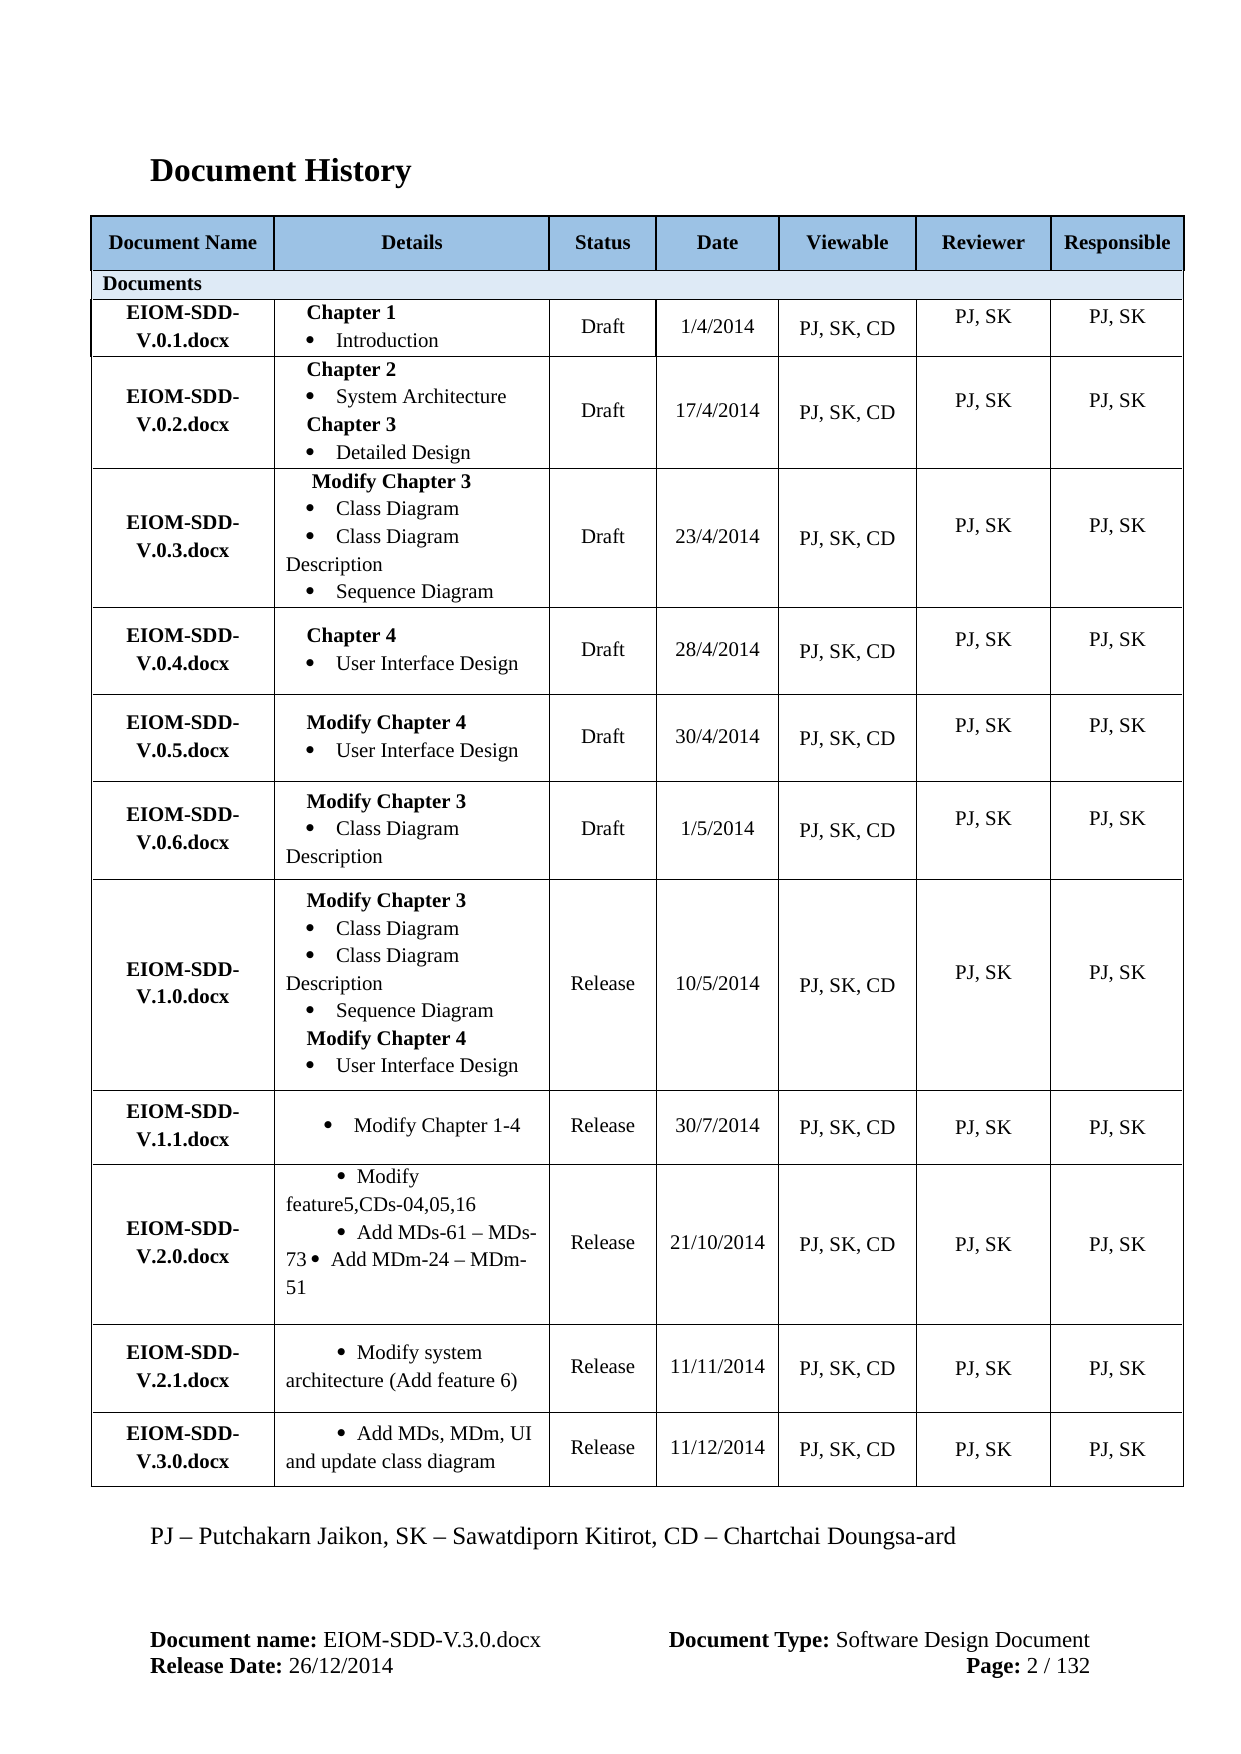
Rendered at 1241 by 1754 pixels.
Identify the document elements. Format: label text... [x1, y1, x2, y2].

table_cell  Modify system architecture (Add feature 6) [275, 1325, 549, 1412]
table_cell EIOM-SDD-V.0.4.docx [92, 608, 274, 694]
table_cell EIOM-SDD-V.1.1.docx [92, 1091, 274, 1163]
table_cell PJ, SK, CD [779, 782, 916, 879]
table_cell EIOM-SDD-V.0.5.docx [92, 695, 274, 781]
table_cell EIOM-SDD-V.0.6.docx [92, 782, 274, 879]
table_cell PJ, SK [917, 695, 1050, 781]
table_cell PJ, SK, CD [779, 1165, 916, 1324]
table_cell PJ, SK [917, 1325, 1050, 1412]
table_cell 1/4/2014 [657, 300, 778, 356]
table_cell Draft [550, 695, 656, 781]
table_cell  Modify Chapter 1-4 [275, 1091, 549, 1163]
table_cell 11/12/2014 [657, 1413, 778, 1486]
table_cell PJ, SK [917, 300, 1050, 356]
table_header Reviewer [917, 217, 1050, 270]
table_cell PJ, SK [1051, 468, 1183, 607]
table_cell Draft [550, 469, 656, 607]
table_cell PJ, SK, CD [779, 695, 916, 781]
table_header Status [550, 217, 655, 270]
table_cell 21/10/2014 [657, 1165, 778, 1324]
table_cell PJ, SK [917, 469, 1050, 607]
table_cell PJ, SK [1051, 1324, 1183, 1412]
table_cell 10/5/2014 [657, 880, 778, 1089]
table_cell Chapter 1  Introduction [275, 300, 549, 356]
table_cell PJ, SK [1051, 879, 1183, 1089]
table_cell PJ, SK [1051, 1412, 1183, 1486]
table_cell PJ, SK, CD [779, 469, 916, 607]
table_cell Release [550, 1165, 656, 1324]
table_header Document Name [92, 217, 273, 270]
table_cell 23/4/2014 [657, 469, 778, 607]
table_cell EIOM-SDD-V.1.0.docx [92, 880, 274, 1089]
table_header Date [657, 217, 778, 270]
table_cell PJ, SK [1051, 694, 1183, 781]
table_cell PJ, SK [917, 1165, 1050, 1324]
table_cell Draft [550, 608, 656, 694]
table_cell PJ, SK, CD [779, 1325, 916, 1412]
table_cell Release [550, 1413, 656, 1486]
table_cell 17/4/2014 [657, 357, 778, 468]
table_cell PJ, SK, CD [779, 880, 916, 1089]
text Document History [150, 150, 1090, 188]
table_cell 28/4/2014 [657, 608, 778, 694]
table_cell Draft [550, 782, 656, 879]
table_cell PJ, SK [917, 357, 1050, 468]
table_cell  Add MDs, MDm, UI and update class diagram [275, 1413, 549, 1486]
table_cell PJ, SK [1051, 607, 1183, 694]
table_cell EIOM-SDD-V.2.1.docx [92, 1325, 274, 1412]
table_cell PJ, SK [1051, 1164, 1183, 1324]
table_cell EIOM-SDD-V.3.0.docx [92, 1413, 274, 1486]
table_cell PJ, SK [917, 782, 1050, 879]
table_cell EIOM-SDD-V.0.3.docx [92, 469, 274, 607]
table_cell Chapter 4  User Interface Design [275, 608, 549, 694]
table_cell  Modify feature5,CDs-04,05,16  Add MDs-61 – MDs-73  Add MDm-24 – MDm-51 [275, 1165, 549, 1324]
table_cell Modify Chapter 4  User Interface Design [275, 695, 549, 781]
table_cell PJ, SK [917, 608, 1050, 694]
table_cell Draft [550, 300, 655, 356]
table_cell EIOM-SDD-V.0.1.docx [92, 300, 274, 356]
table_cell PJ, SK [1051, 356, 1183, 468]
table_cell PJ, SK [917, 1413, 1050, 1486]
table_cell 11/11/2014 [657, 1325, 778, 1412]
table_cell Release [550, 880, 656, 1089]
table_cell PJ, SK [1051, 299, 1183, 356]
table_cell PJ, SK [917, 880, 1050, 1089]
table_cell Release [550, 1091, 656, 1163]
table_cell 30/7/2014 [657, 1091, 778, 1163]
text PJ – Putchakarn Jaikon, SK – Sawatdiporn Kitirot, CD – Chartchai Doungsa-ard [150, 1521, 1090, 1550]
table_cell PJ, SK [917, 1091, 1050, 1163]
table_cell Modify Chapter 3  Class Diagram  Class Diagram Description  Sequence Diagram [275, 469, 549, 607]
table_cell EIOM-SDD-V.0.2.docx [92, 357, 274, 468]
table_cell PJ, SK, CD [779, 608, 916, 694]
table_cell PJ, SK, CD [779, 1091, 916, 1163]
table_cell 1/5/2014 [657, 782, 778, 879]
table_cell Draft [550, 357, 656, 468]
table_header Responsible [1052, 217, 1183, 270]
table_cell PJ, SK, CD [779, 300, 916, 356]
table_cell Modify Chapter 3  Class Diagram  Class Diagram Description  Sequence Diagram Modify Chapter 4  User Interface Design [275, 880, 549, 1089]
table_cell Modify Chapter 3  Class Diagram Description [275, 782, 549, 879]
table_cell Documents [92, 270, 1183, 299]
table_cell PJ, SK [1051, 1090, 1183, 1163]
table_header Viewable [780, 217, 915, 270]
table_cell EIOM-SDD-V.2.0.docx [92, 1165, 274, 1324]
table_header Details [275, 217, 548, 270]
table_cell Chapter 2  System Architecture Chapter 3  Detailed Design [275, 357, 549, 468]
table_cell 30/4/2014 [657, 695, 778, 781]
table_cell PJ, SK, CD [779, 1413, 916, 1486]
table_cell Release [550, 1325, 656, 1412]
table_cell PJ, SK, CD [779, 357, 916, 468]
table_cell PJ, SK [1051, 781, 1183, 879]
